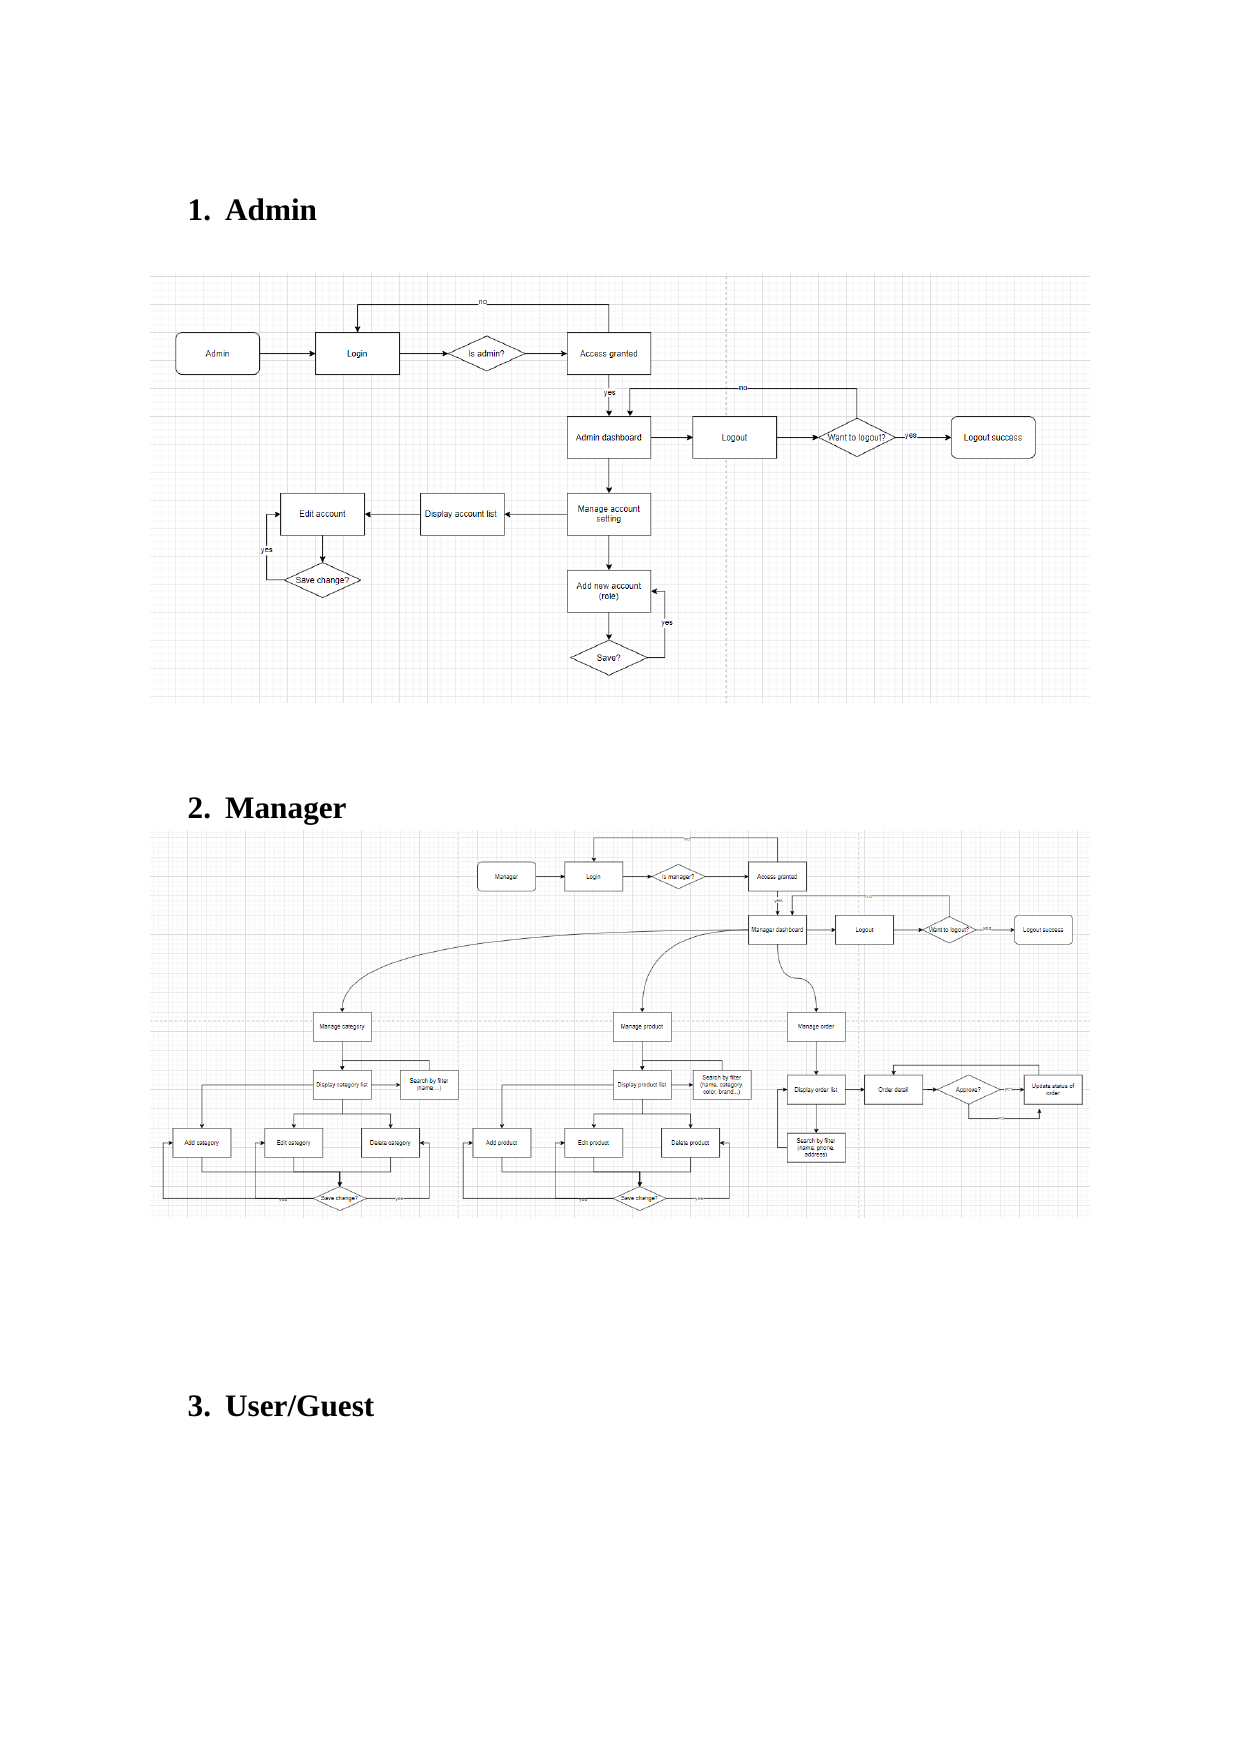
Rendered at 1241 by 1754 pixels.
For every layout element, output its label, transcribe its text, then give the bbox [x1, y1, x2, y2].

list Manager [187, 789, 1090, 825]
list Admin [187, 191, 1090, 227]
picture [150, 830, 1091, 1218]
list User/Guest [187, 1387, 1090, 1423]
picture [150, 273, 1091, 703]
